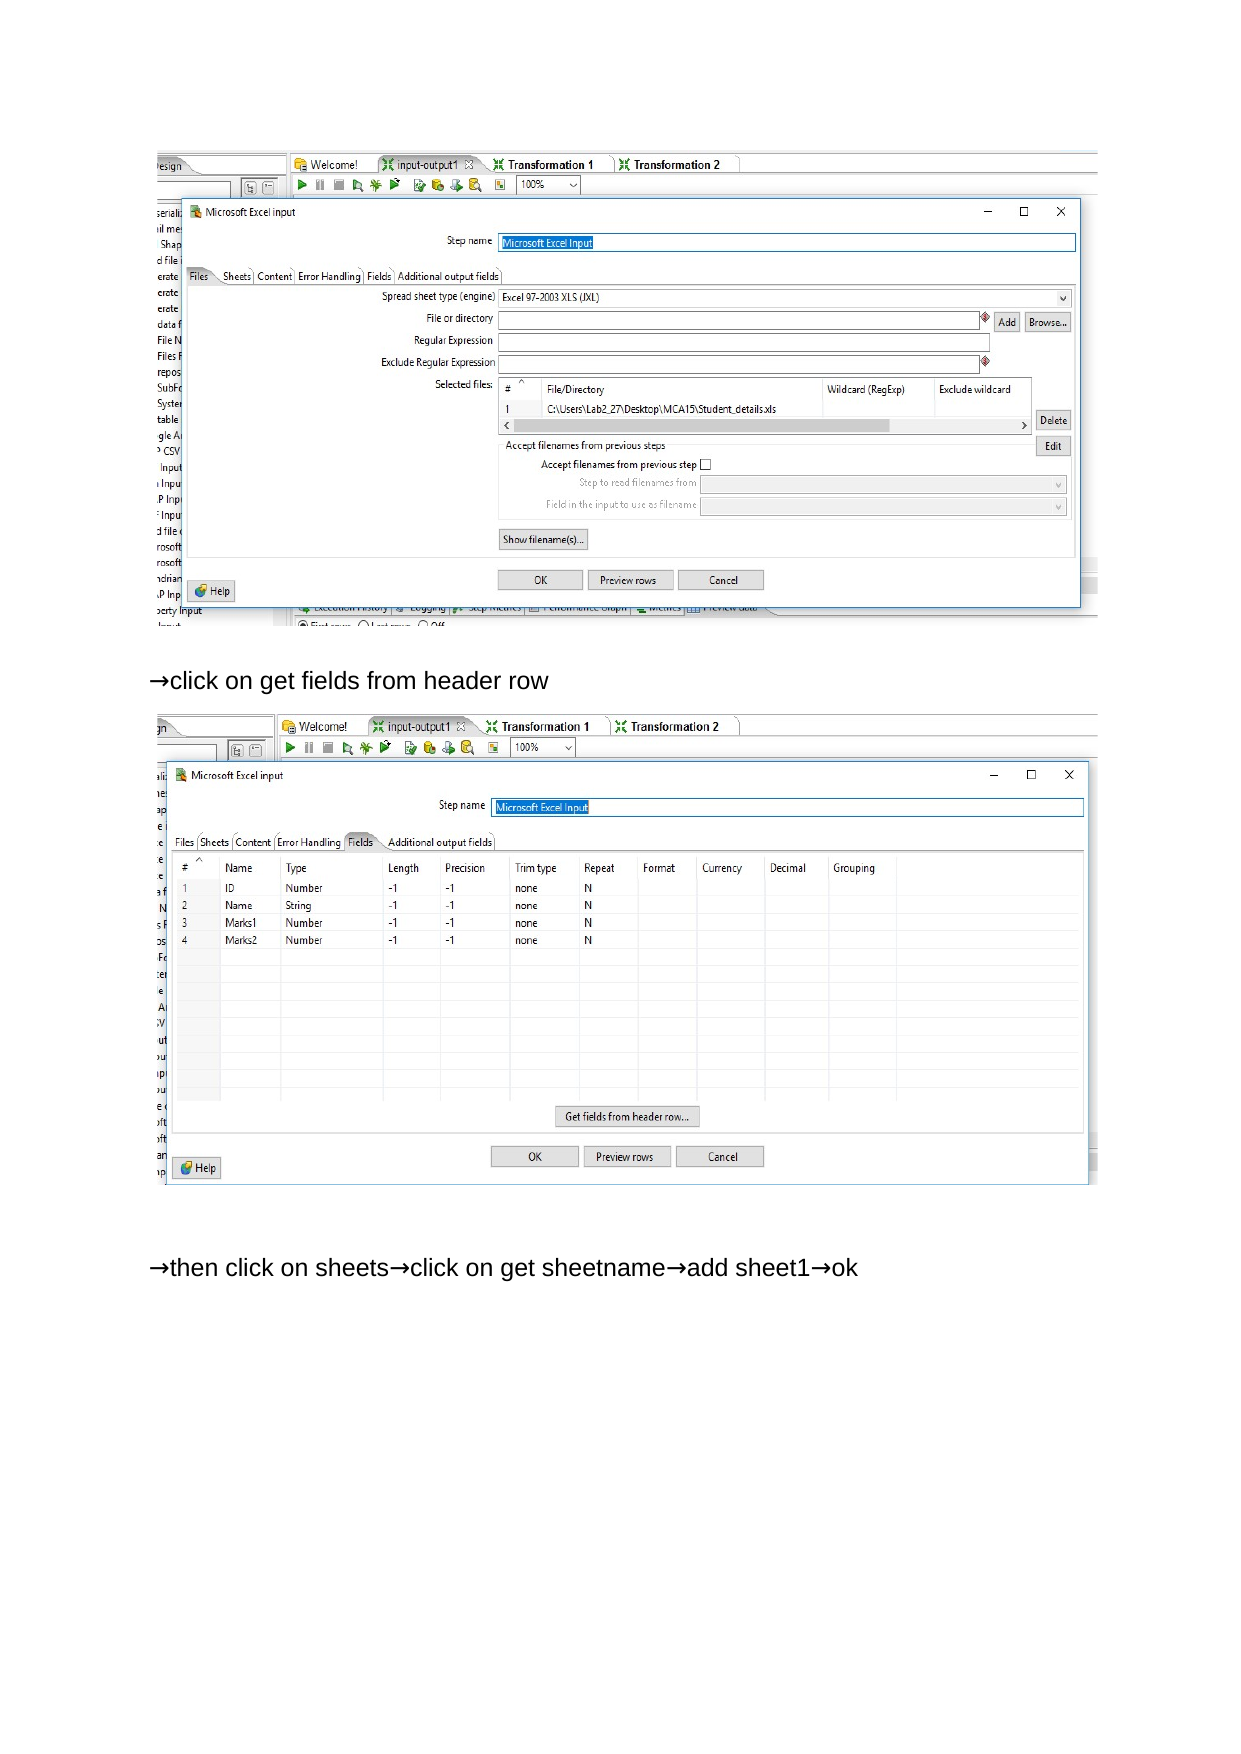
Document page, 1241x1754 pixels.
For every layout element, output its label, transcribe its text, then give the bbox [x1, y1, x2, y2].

text →click on get fields from header row [148, 662, 1086, 696]
text →then click on sheets→click on get sheetname→add sheet1→ok [148, 1250, 1086, 1284]
picture [157, 714, 1098, 1185]
picture [157, 150, 1098, 626]
